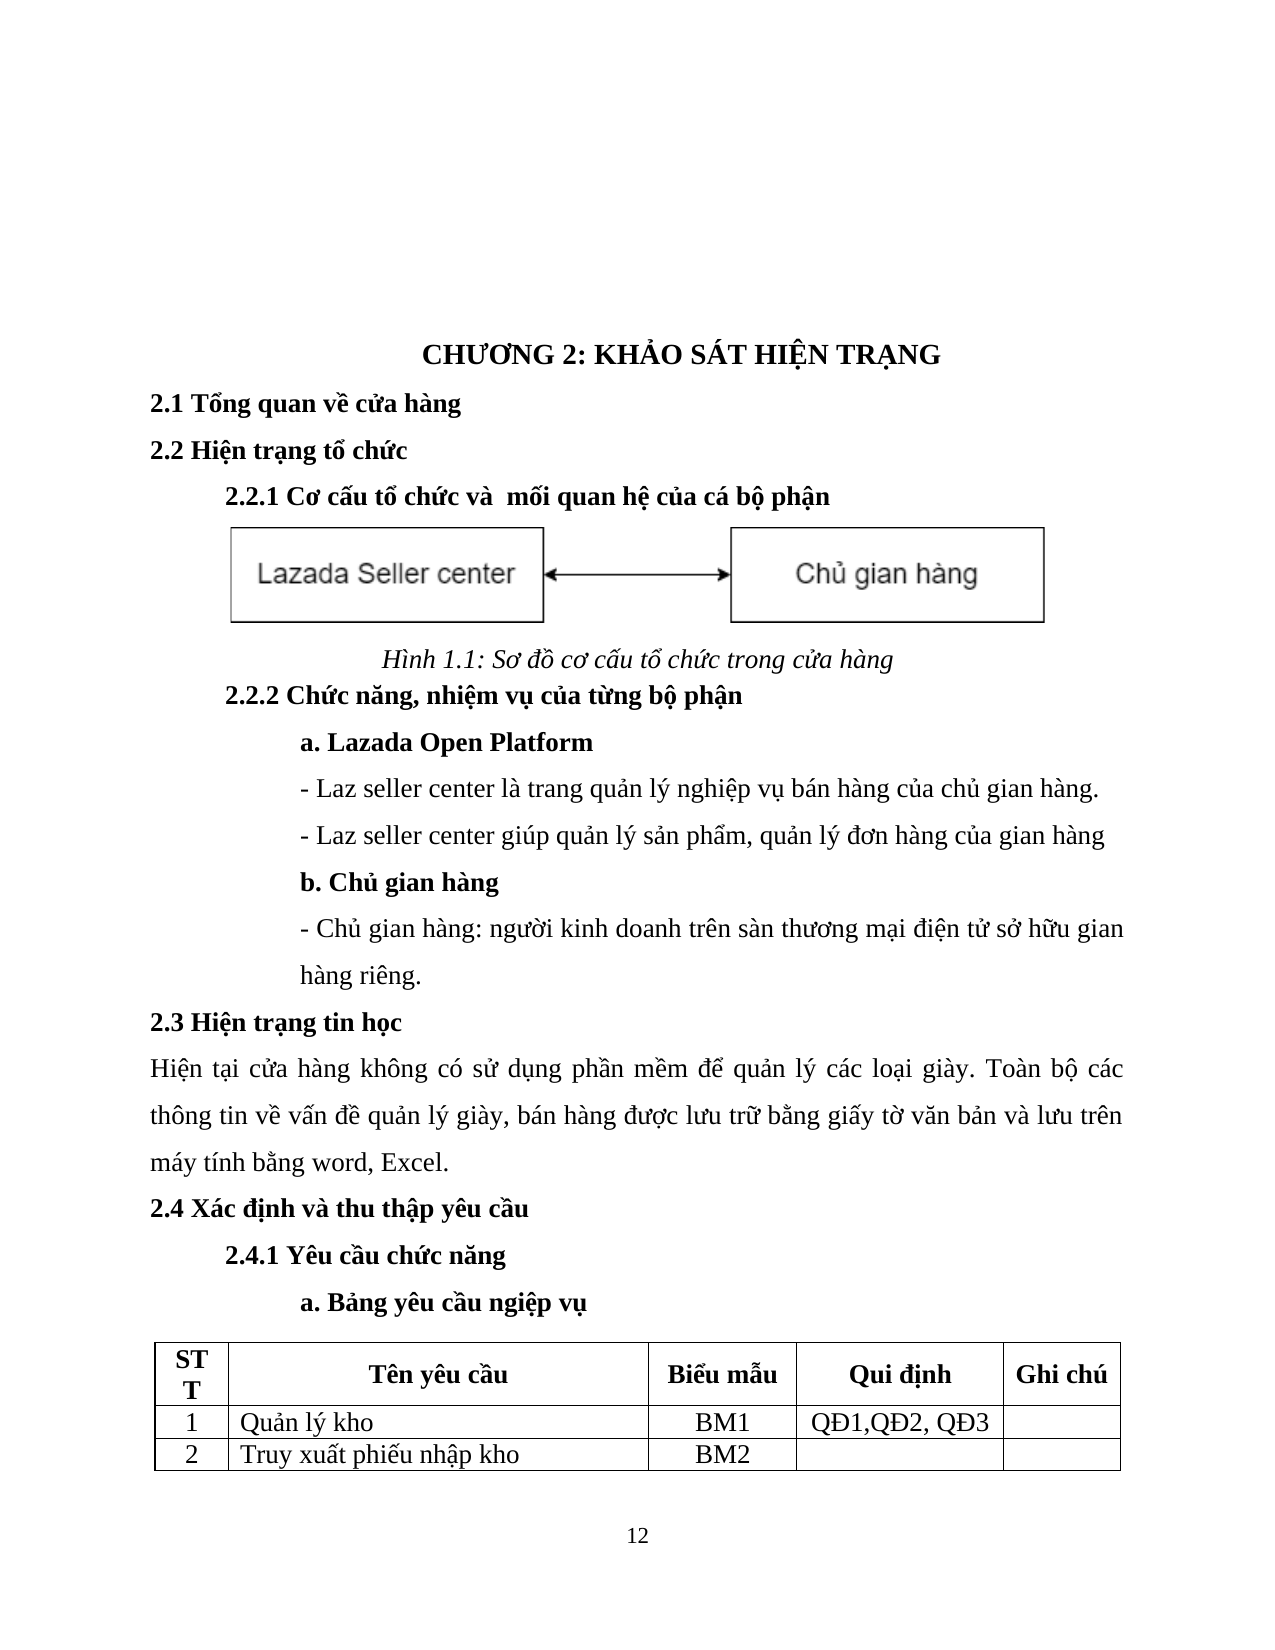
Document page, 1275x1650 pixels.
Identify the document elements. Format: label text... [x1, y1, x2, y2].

table_cell BM1 [649, 1406, 796, 1437]
subtitle 2.2 Hiện trạng tổ chức [150, 434, 1125, 465]
table_header STT [156, 1343, 228, 1405]
table_cell [1004, 1406, 1120, 1437]
table_cell 2 [156, 1439, 228, 1469]
picture [230, 527, 1045, 623]
table_cell Quản lý kho [229, 1406, 648, 1437]
text - Chủ gian hàng: người kinh doanh trên sàn thương mại điện tử sở hữu gian hàng riêng. [150, 912, 1125, 990]
subtitle a. Bảng yêu cầu ngiệp vụ [150, 1286, 1125, 1317]
table_header Tên yêu cầu [229, 1343, 648, 1405]
text - Laz seller center giúp quản lý sản phẩm, quản lý đơn hàng của gian hàng [150, 819, 1125, 850]
table_cell [797, 1439, 1003, 1469]
table_header Qui định [797, 1343, 1003, 1405]
subtitle 2.4 Xác định và thu thập yêu cầu [150, 1192, 1125, 1223]
subtitle 2.4.1 Yêu cầu chức năng [150, 1239, 1125, 1270]
subtitle 2.3 Hiện trạng tin học [150, 1006, 1125, 1037]
table_cell QĐ1,QĐ2, QĐ3 [797, 1406, 1003, 1437]
subtitle 2.2.1 Cơ cấu tổ chức và mối quan hệ của cá bộ phận [150, 481, 1125, 512]
table_cell Truy xuất phiếu nhập kho [229, 1439, 648, 1469]
subtitle 2.1 Tổng quan về cửa hàng [150, 387, 1125, 418]
table_cell 1 [156, 1406, 228, 1437]
subtitle Hình 1.1: Sơ đồ cơ cấu tổ chức trong cửa hàng [150, 643, 1125, 674]
table_header Biểu mẫu [649, 1343, 796, 1405]
subtitle a. Lazada Open Platform [150, 726, 1125, 757]
table_header Ghi chú [1004, 1343, 1120, 1405]
text Hiện tại cửa hàng không có sử dụng phần mềm để quản lý các loại giày. Toàn bộ các thông tin về vấn đề quản lý giày, bán hàng được lưu trữ bằng giấy tờ văn bản và lưu trên máy tính bằng word, Excel. [150, 1052, 1125, 1177]
text - Laz seller center là trang quản lý nghiệp vụ bán hàng của chủ gian hàng. [150, 772, 1125, 803]
subtitle CHƯƠNG 2: KHẢO SÁT HIỆN TRẠNG [238, 337, 1125, 370]
table_cell BM2 [649, 1439, 796, 1469]
subtitle 2.2.2 Chức năng, nhiệm vụ của từng bộ phận [150, 679, 1125, 710]
subtitle b. Chủ gian hàng [150, 866, 1125, 897]
table_cell [1004, 1439, 1120, 1469]
